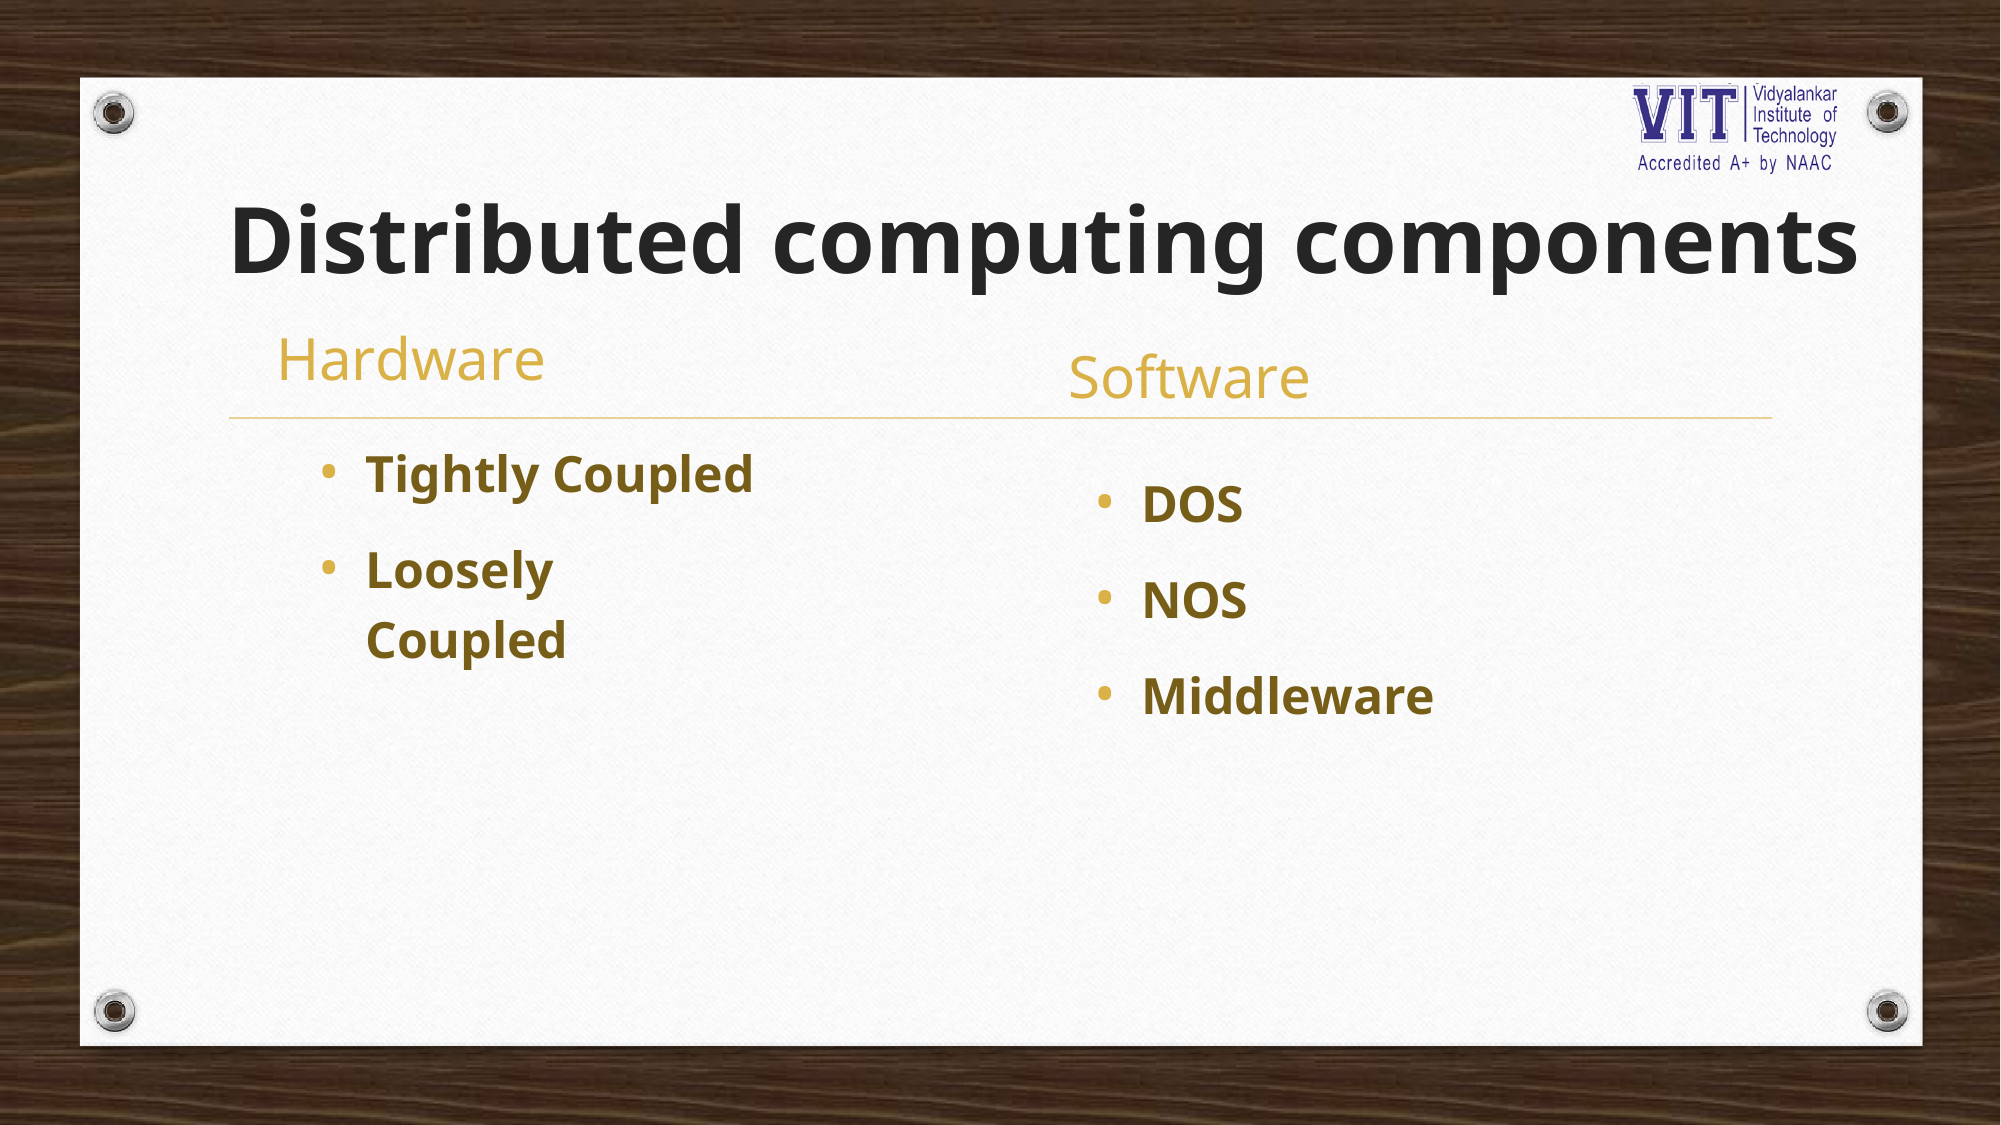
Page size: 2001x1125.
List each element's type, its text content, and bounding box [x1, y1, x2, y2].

picture [0, 0, 2001, 1125]
list Tightly Coupled [318, 432, 755, 509]
list Middleware [1094, 653, 1882, 732]
list DOS [1094, 461, 1882, 539]
list Loosely Coupled [318, 527, 755, 674]
subtitle Hardware [276, 318, 755, 397]
list NOS [1094, 558, 1882, 636]
subtitle Distributed computing components [227, 175, 1882, 300]
subtitle Software [1069, 336, 1882, 416]
